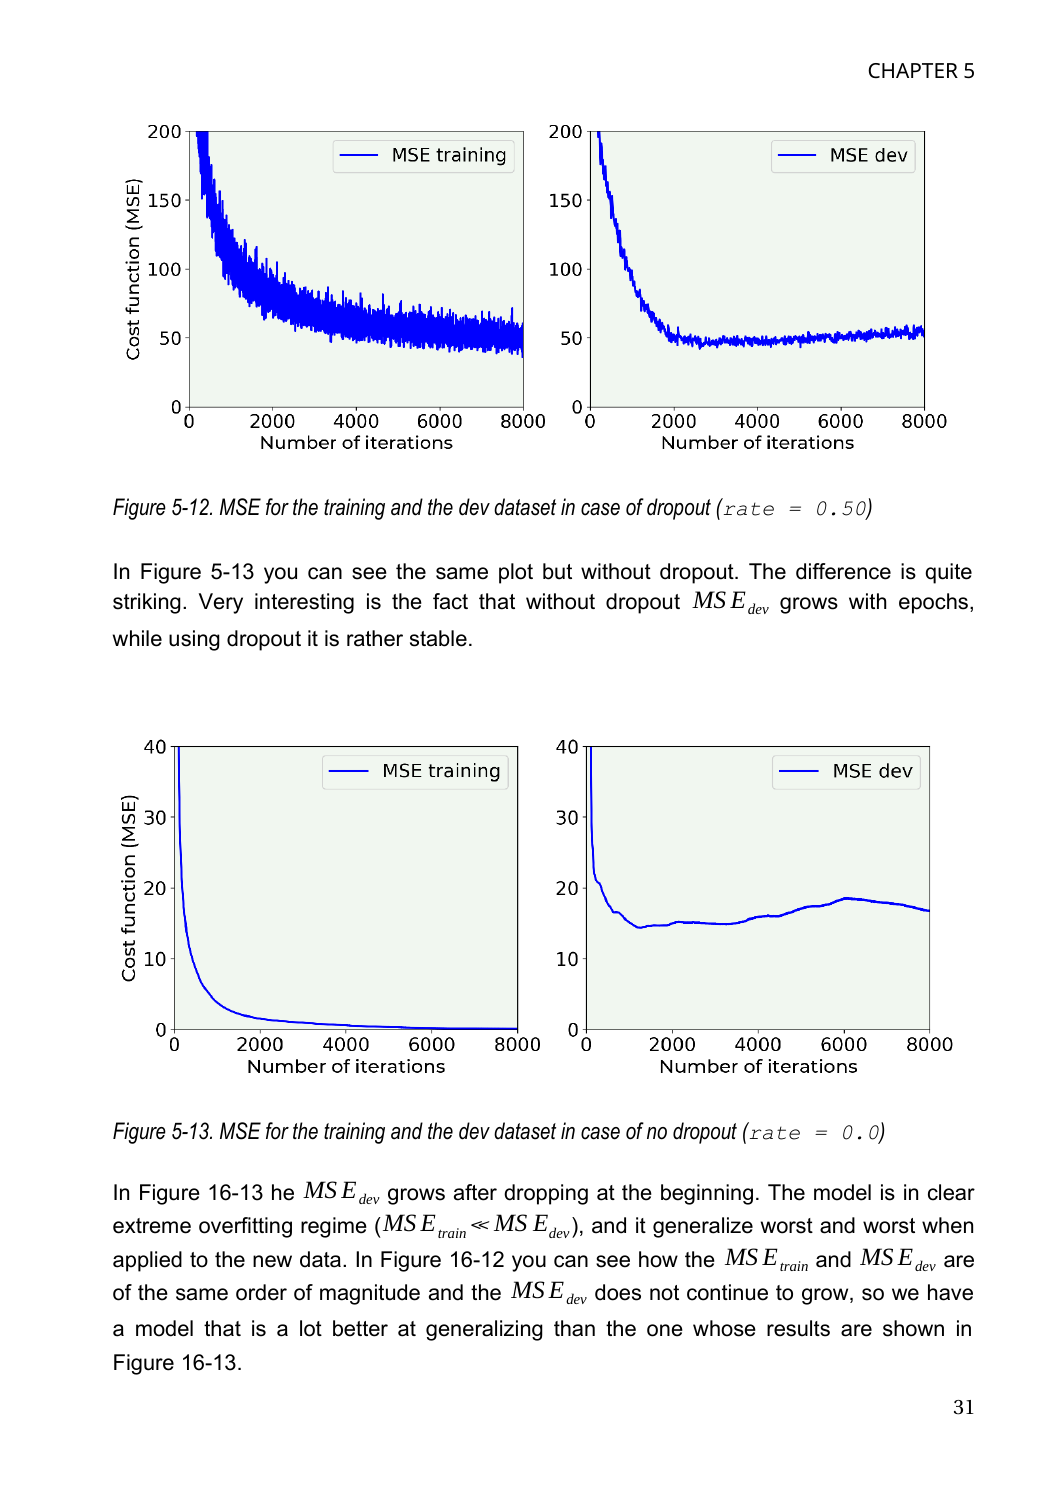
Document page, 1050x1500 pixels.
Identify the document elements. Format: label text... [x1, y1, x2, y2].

picture [112, 726, 966, 1076]
text In Figure 16-13 he grows after dropping at the beginning. The model is in clear extreme overfitting regime (), and it generalize worst and worst when applied to the new data. In Figure 16-12 you can see how the and are of the same order of magnitude and the does not continue to grow, so we have a model that is a lot better at generalizing than the one whose results are shown in Figure 16-13. [112, 1175, 975, 1375]
picture [112, 112, 953, 452]
text Figure 5-13. MSE for the training and the dev dataset in case of no dropout (rate = 0.0) [112, 1118, 975, 1146]
text In Figure 5-13 you can see the same plot but without dropout. The difference is quite striking. Very interesting is the fact that without dropout grows with epochs, while using dropout it is rather stable. [112, 551, 975, 651]
text Figure 5-12. MSE for the training and the dev dataset in case of dropout (rate = 0.50) [112, 494, 975, 522]
